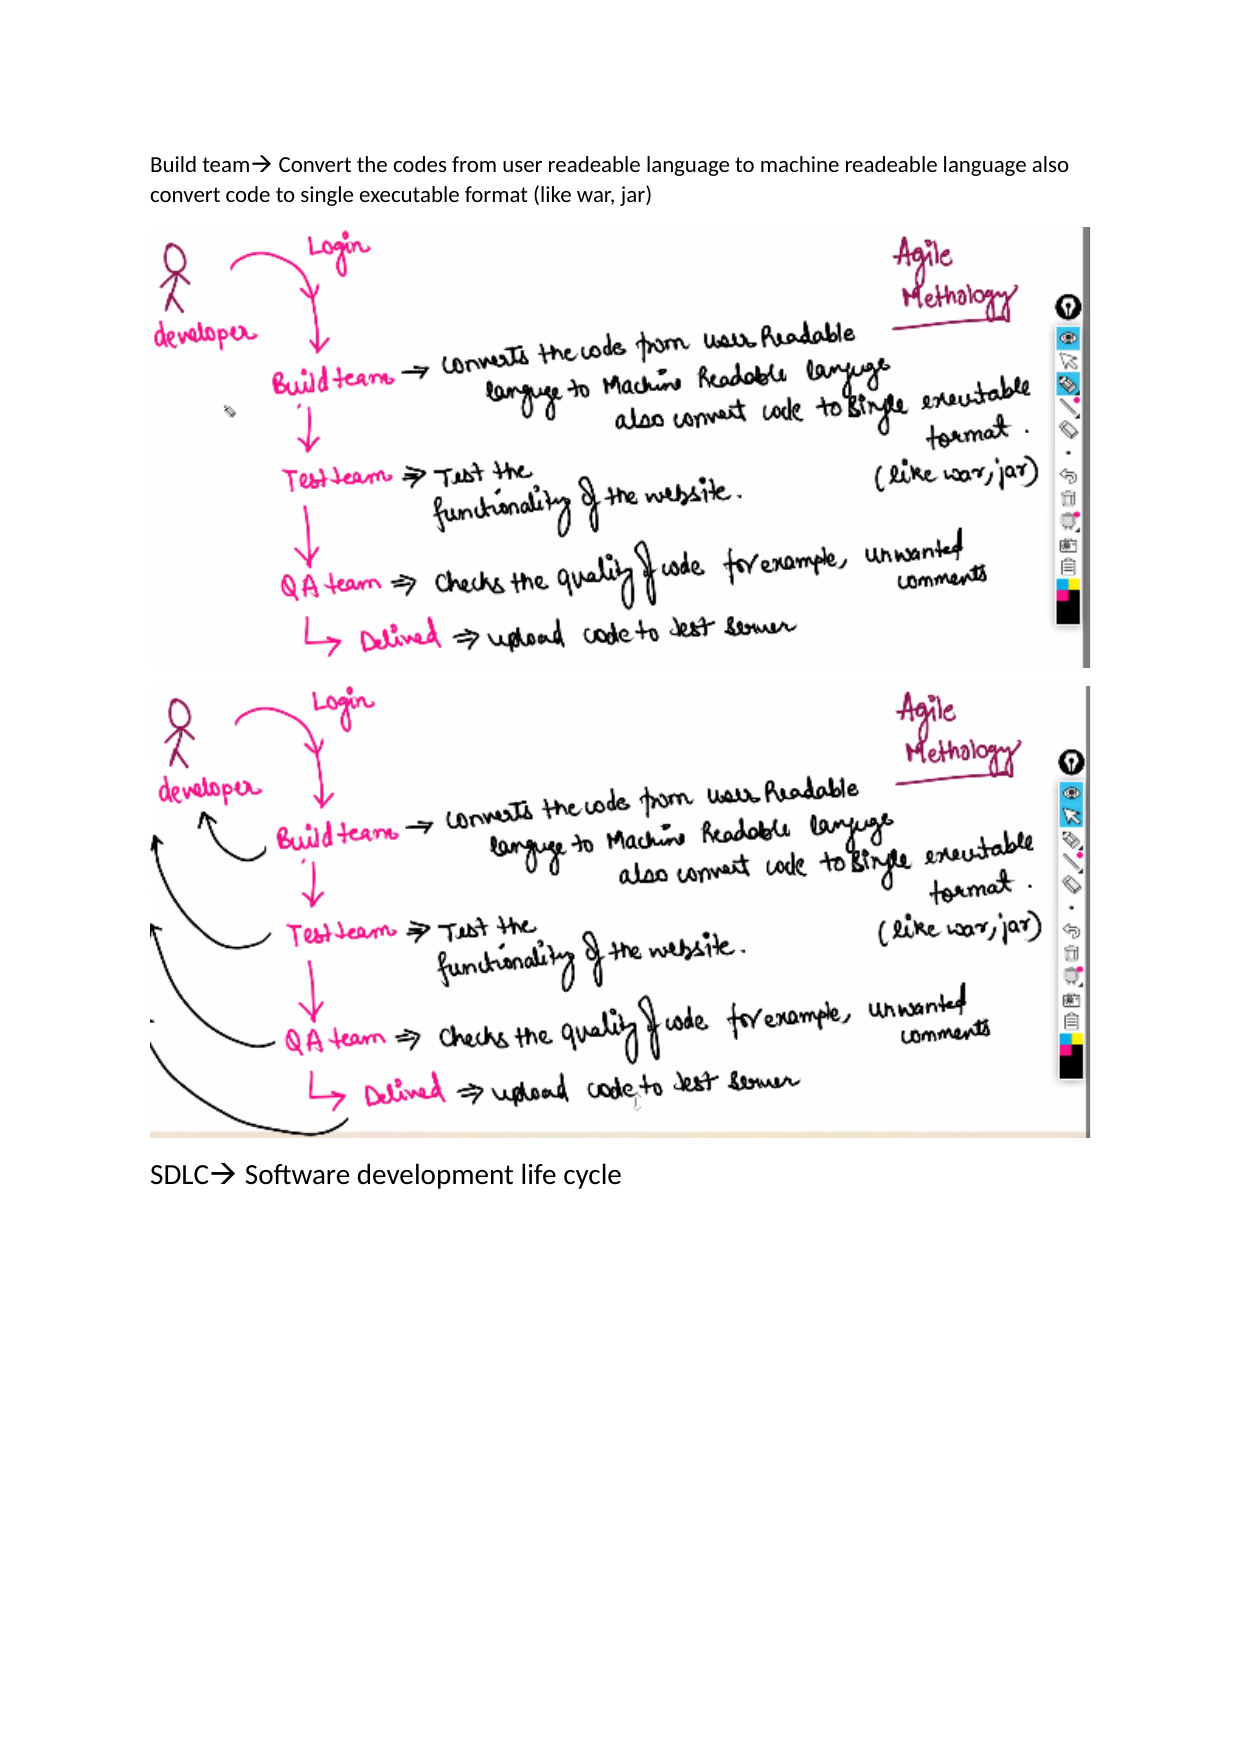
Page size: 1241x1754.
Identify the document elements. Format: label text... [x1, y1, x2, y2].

picture [150, 227, 1091, 668]
text SDLC Software development life cycle [150, 1156, 1090, 1192]
picture [150, 686, 1091, 1138]
text Build team Convert the codes from user readeable language to machine readeable language also convert code to single executable format (like war, jar) [150, 150, 1090, 208]
